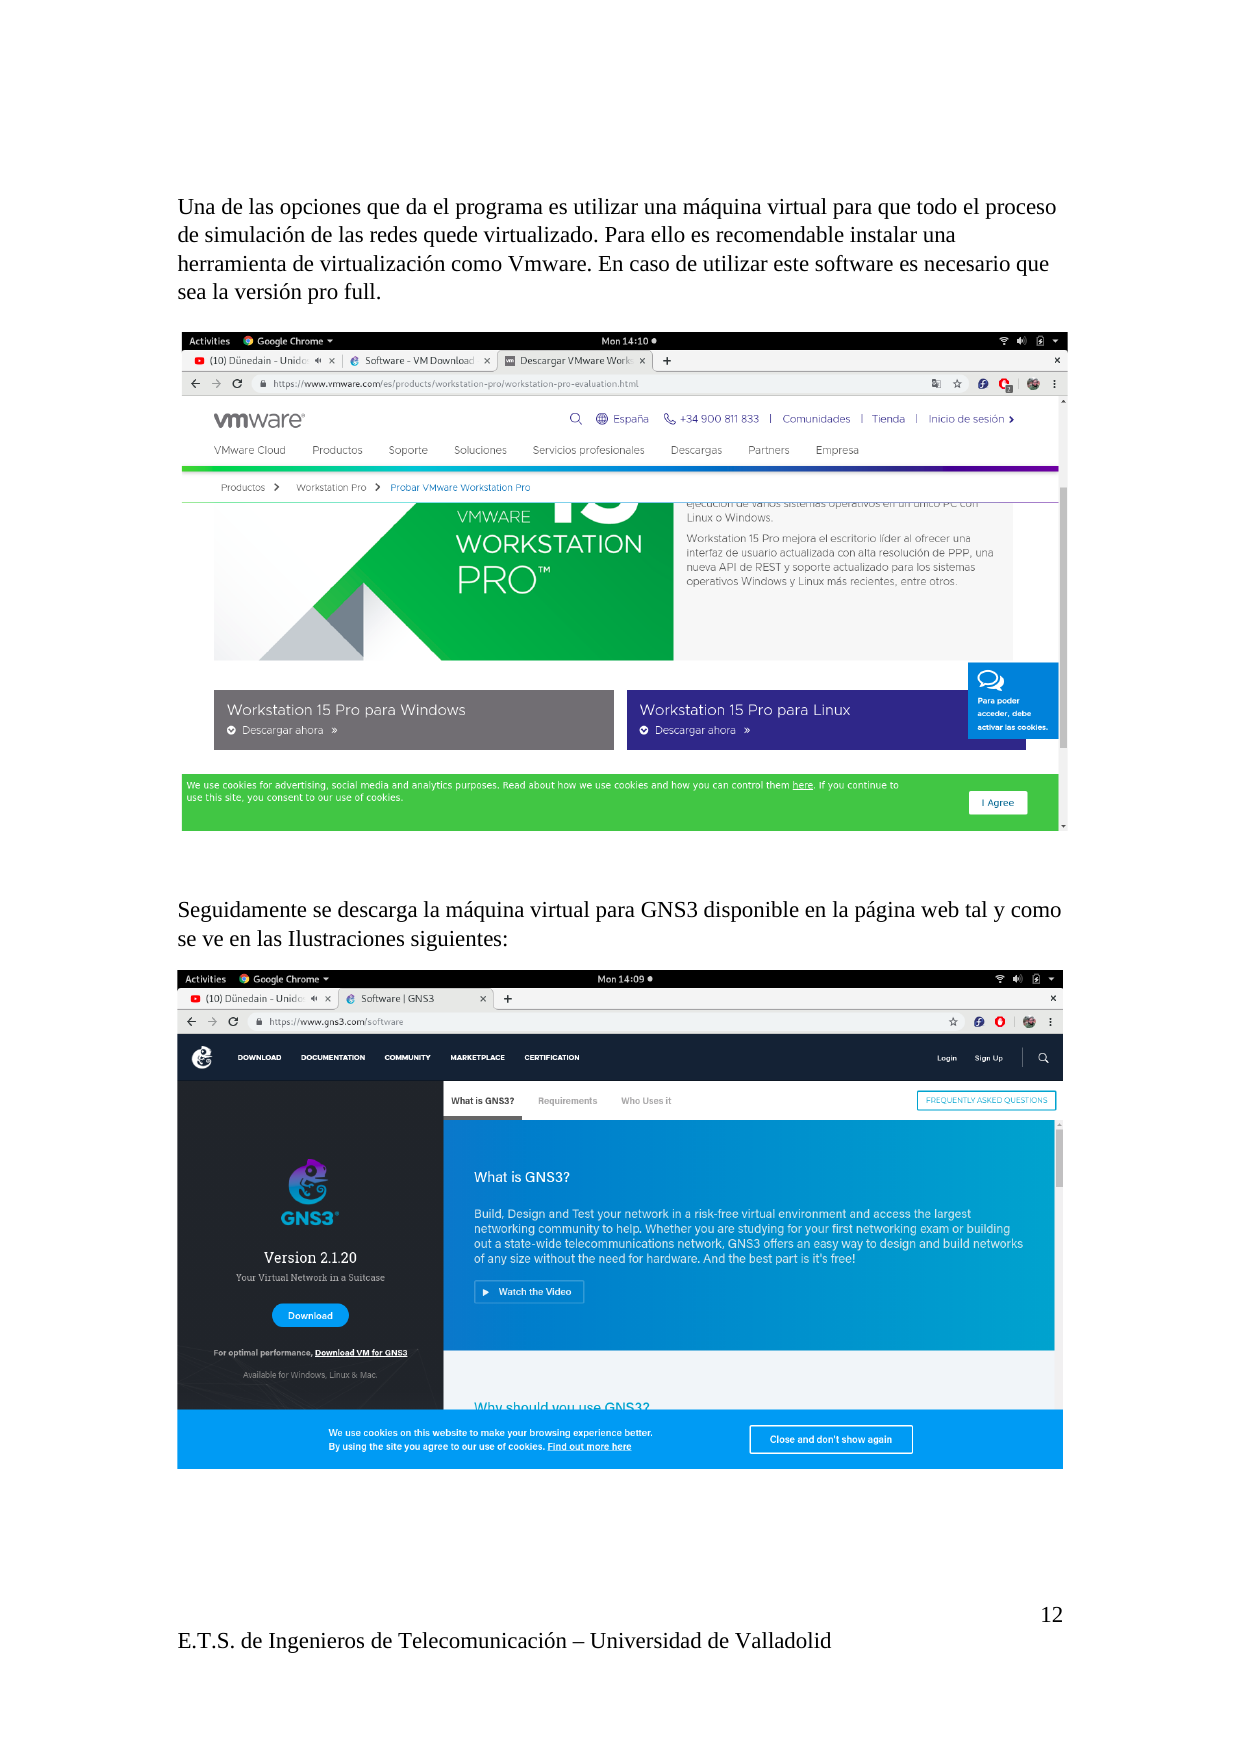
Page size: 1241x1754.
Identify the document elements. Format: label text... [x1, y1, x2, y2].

picture [181, 332, 1068, 831]
picture [177, 970, 1063, 1469]
text Una de las opciones que da el programa es utilizar una máquina virtual para que todo el proceso de simulación de las redes quede virtualizado. Para ello es recomendable instalar una herramienta de virtualización como Vmware. En caso de utilizar este software es necesario que sea la versión pro full. [177, 193, 1063, 304]
text Seguidamente se descarga la máquina virtual para GNS3 disponible en la página web tal y como se ve en las Ilustraciones siguientes: [177, 896, 1063, 951]
